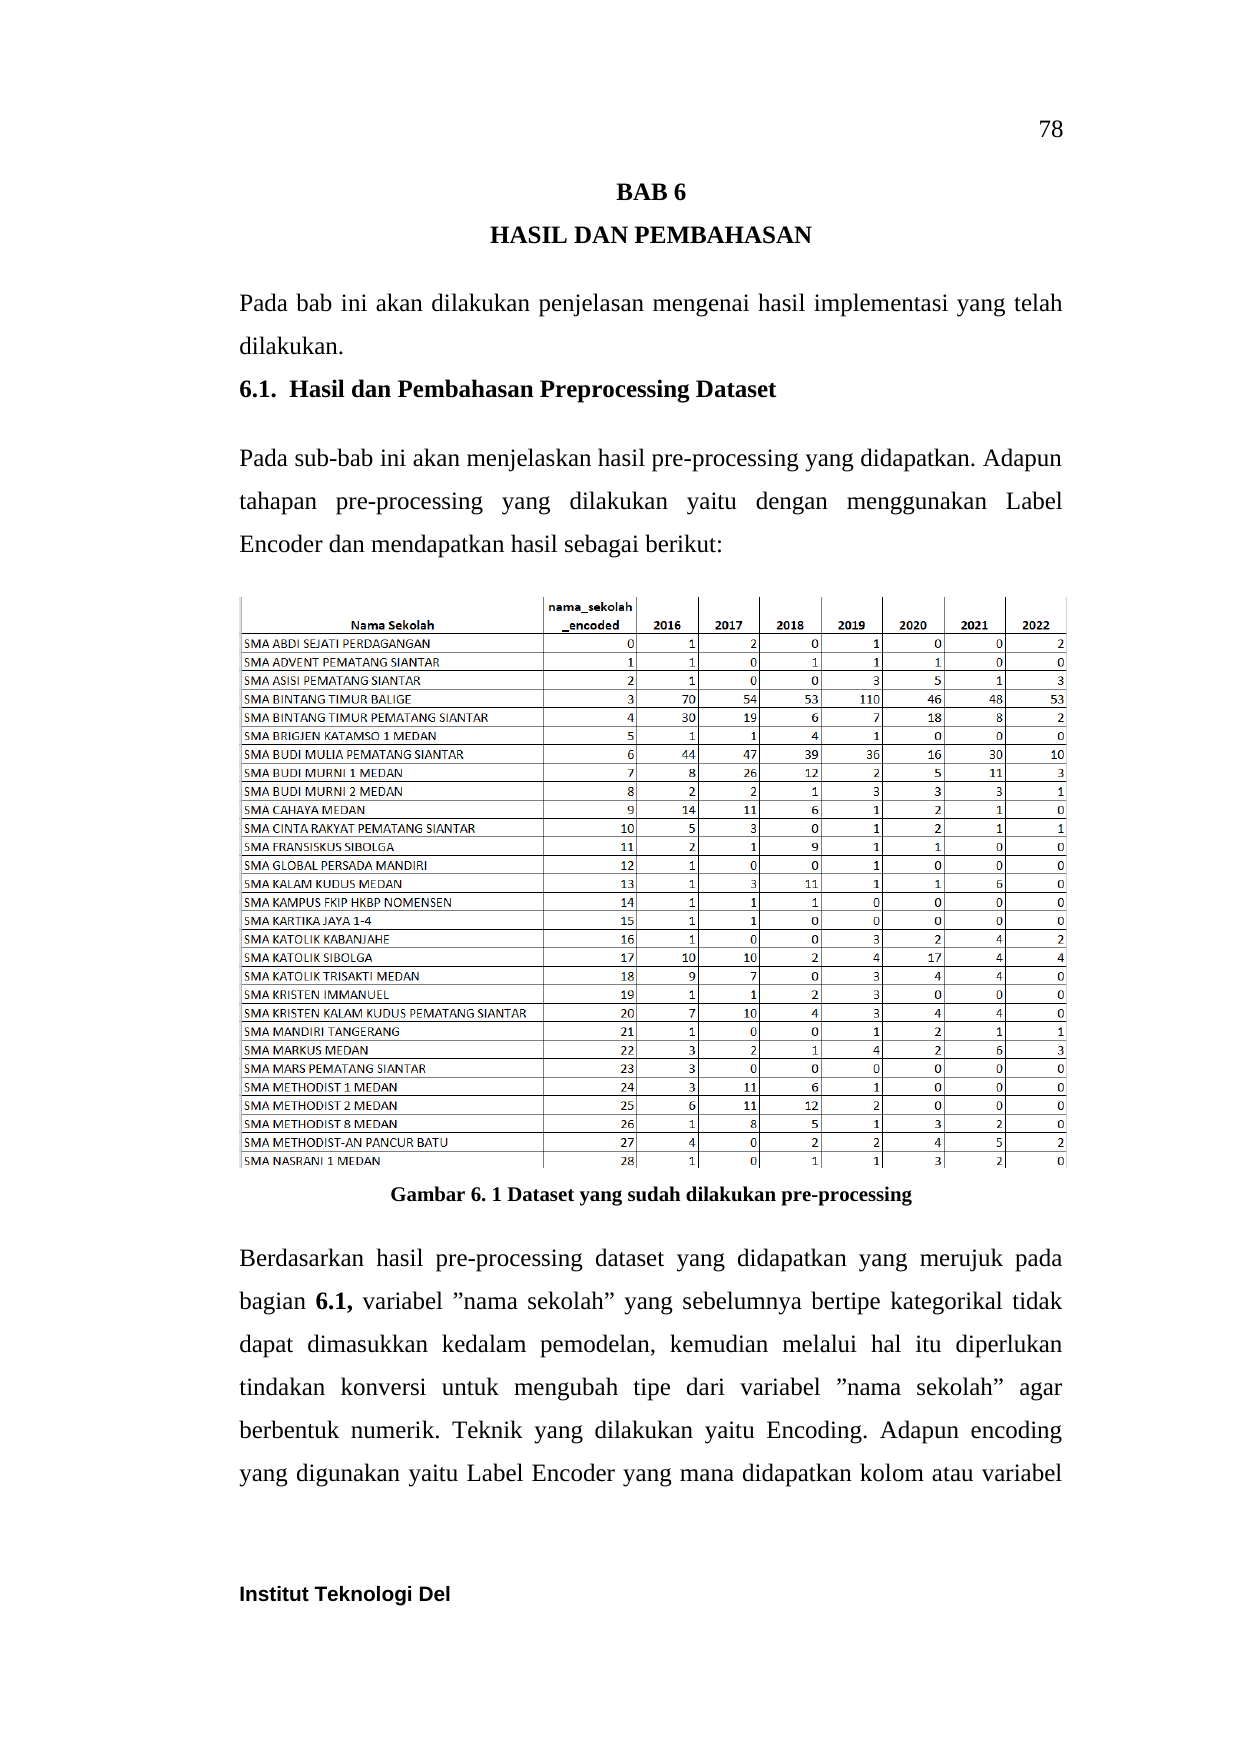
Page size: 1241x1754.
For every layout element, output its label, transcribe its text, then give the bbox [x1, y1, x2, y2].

text Pada sub-bab ini akan menjelaskan hasil pre-processing yang didapatkan. Adapun tahapan pre-processing yang dilakukan yaitu dengan menggunakan Label Encoder dan mendapatkan hasil sebagai berikut: [239, 443, 1063, 558]
subtitle 6.1. Hasil dan Pembahasan Preprocessing Dataset [239, 374, 1063, 403]
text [239, 1243, 1063, 1487]
subtitle BAB 6 HASIL DAN PEMBAHASAN [239, 177, 1063, 249]
picture [239, 597, 1067, 1168]
text Gambar 6. 1 Dataset yang sudah dilakukan pre-processing [239, 1182, 1063, 1206]
text Pada bab ini akan dilakukan penjelasan mengenai hasil implementasi yang telah dilakukan. [239, 288, 1063, 360]
